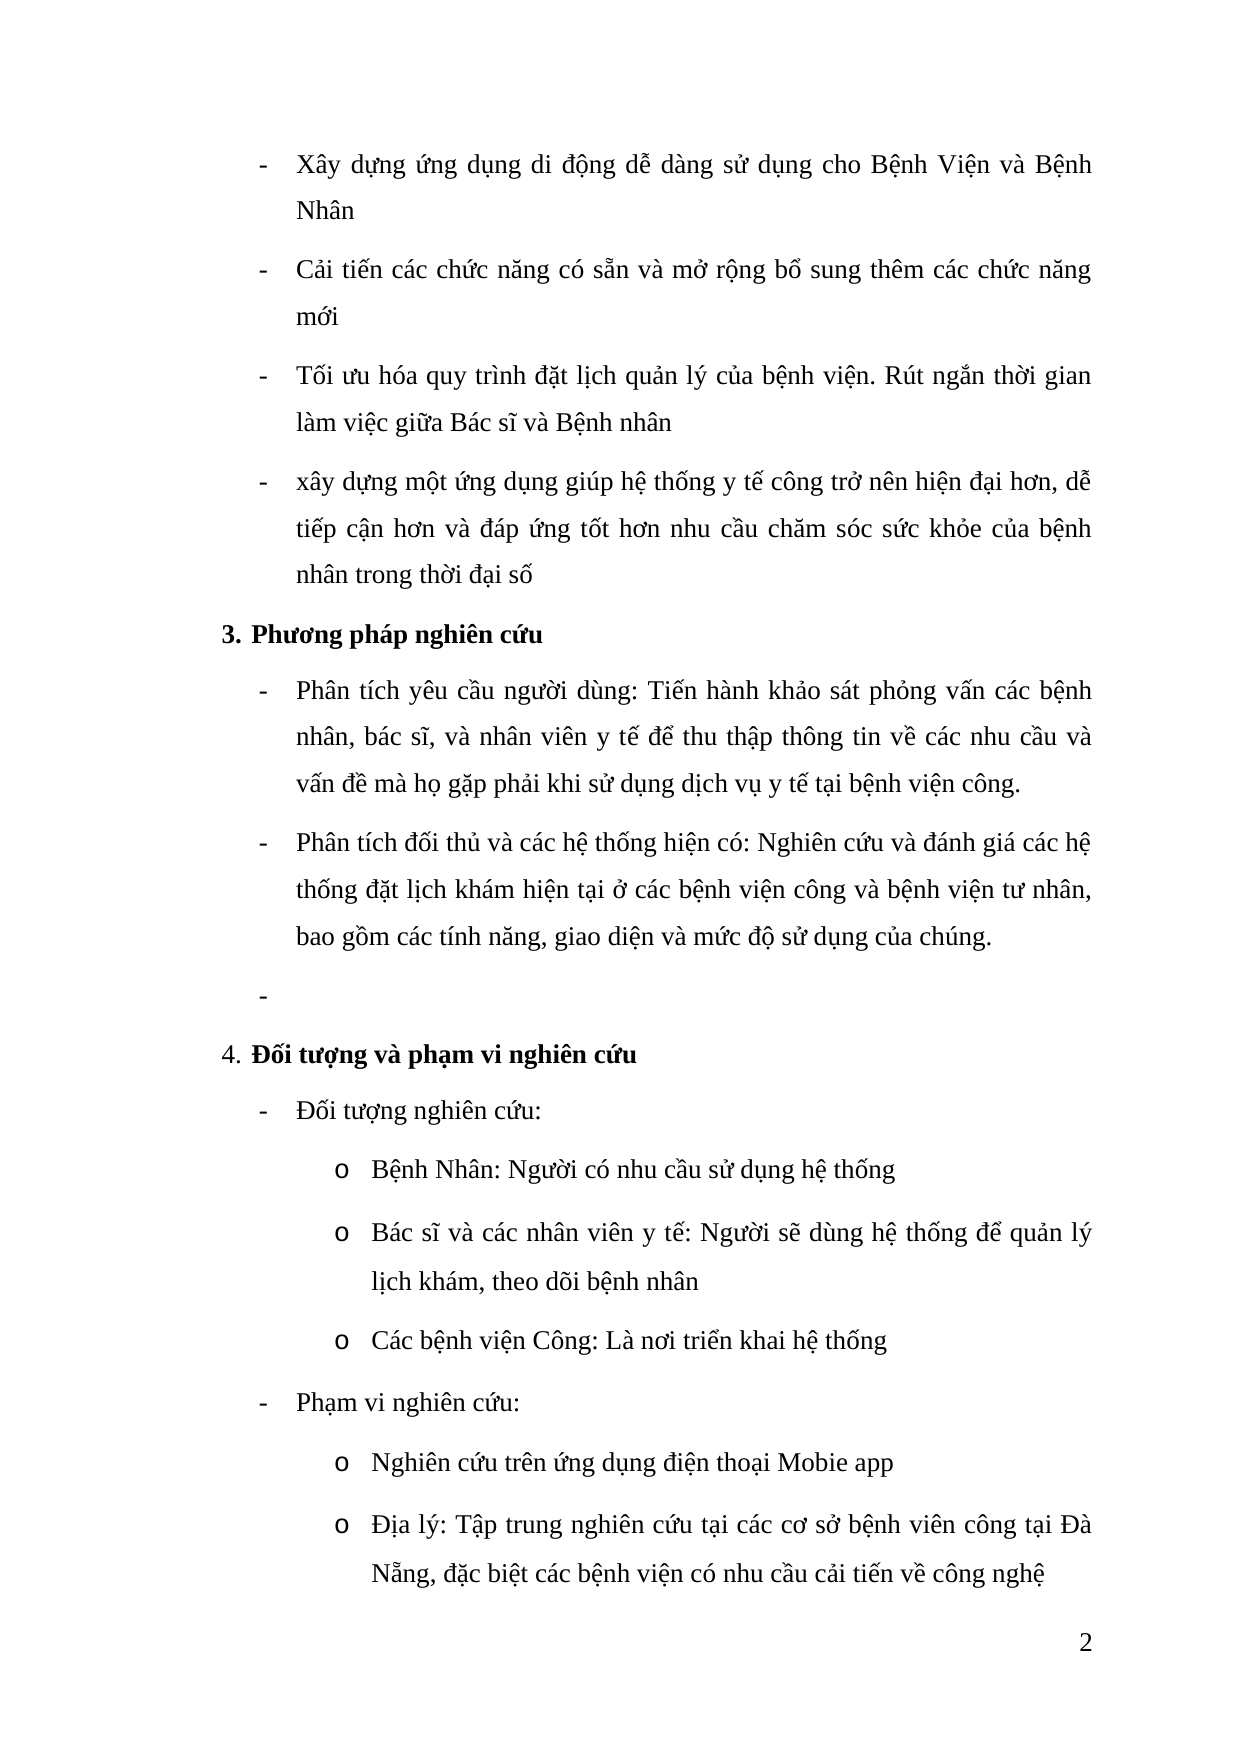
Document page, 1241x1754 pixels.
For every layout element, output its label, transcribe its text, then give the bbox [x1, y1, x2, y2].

list Phân tích đối thủ và các hệ thống hiện có: Nghiên cứu và đánh giá các hệ thống đặt lịch khám hiện tại ở các bệnh viện công và bệnh viện tư nhân, bao gồm các tính năng, giao diện và mức độ sử dụng của chúng. [258, 826, 1092, 951]
list Tối ưu hóa quy trình đặt lịch quản lý của bệnh viện. Rút ngắn thời gian làm việc giữa Bác sĩ và Bệnh nhân [258, 359, 1092, 437]
list Các bệnh viện Công: Là nơi triển khai hệ thống [333, 1324, 1092, 1357]
list Bệnh Nhân: Người có nhu cầu sử dụng hệ thống [333, 1153, 1092, 1187]
list Nghiên cứu trên ứng dụng điện thoại Mobie app [333, 1446, 1092, 1479]
list Phân tích yêu cầu người dùng: Tiến hành khảo sát phỏng vấn các bệnh nhân, bác sĩ, và nhân viên y tế để thu thập thông tin về các nhu cầu và vấn đề mà họ gặp phải khi sử dụng dịch vụ y tế tại bệnh viện công. [258, 674, 1092, 798]
list xây dựng một ứng dụng giúp hệ thống y tế công trở nên hiện đại hơn, dễ tiếp cận hơn và đáp ứng tốt hơn nhu cầu chăm sóc sức khỏe của bệnh nhân trong thời đại số [258, 465, 1092, 590]
list Phương pháp nghiên cứu [221, 618, 1092, 649]
list Địa lý: Tập trung nghiên cứu tại các cơ sở bệnh viên công tại Đà Nẵng, đặc biệt các bệnh viện có nhu cầu cải tiến về công nghệ [333, 1508, 1092, 1588]
list Đối tượng và phạm vi nghiên cứu [221, 1038, 1092, 1069]
list Cải tiến các chức năng có sẵn và mở rộng bổ sung thêm các chức năng mới [258, 253, 1092, 331]
list Phạm vi nghiên cứu: [258, 1386, 1092, 1418]
list Xây dựng ứng dụng di động dễ dàng sử dụng cho Bệnh Viện và Bệnh Nhân [258, 148, 1092, 226]
list Đối tượng nghiên cứu: [258, 1094, 1092, 1125]
list Bác sĩ và các nhân viên y tế: Người sẽ dùng hệ thống để quản lý lịch khám, theo dõi bệnh nhân [333, 1216, 1092, 1296]
